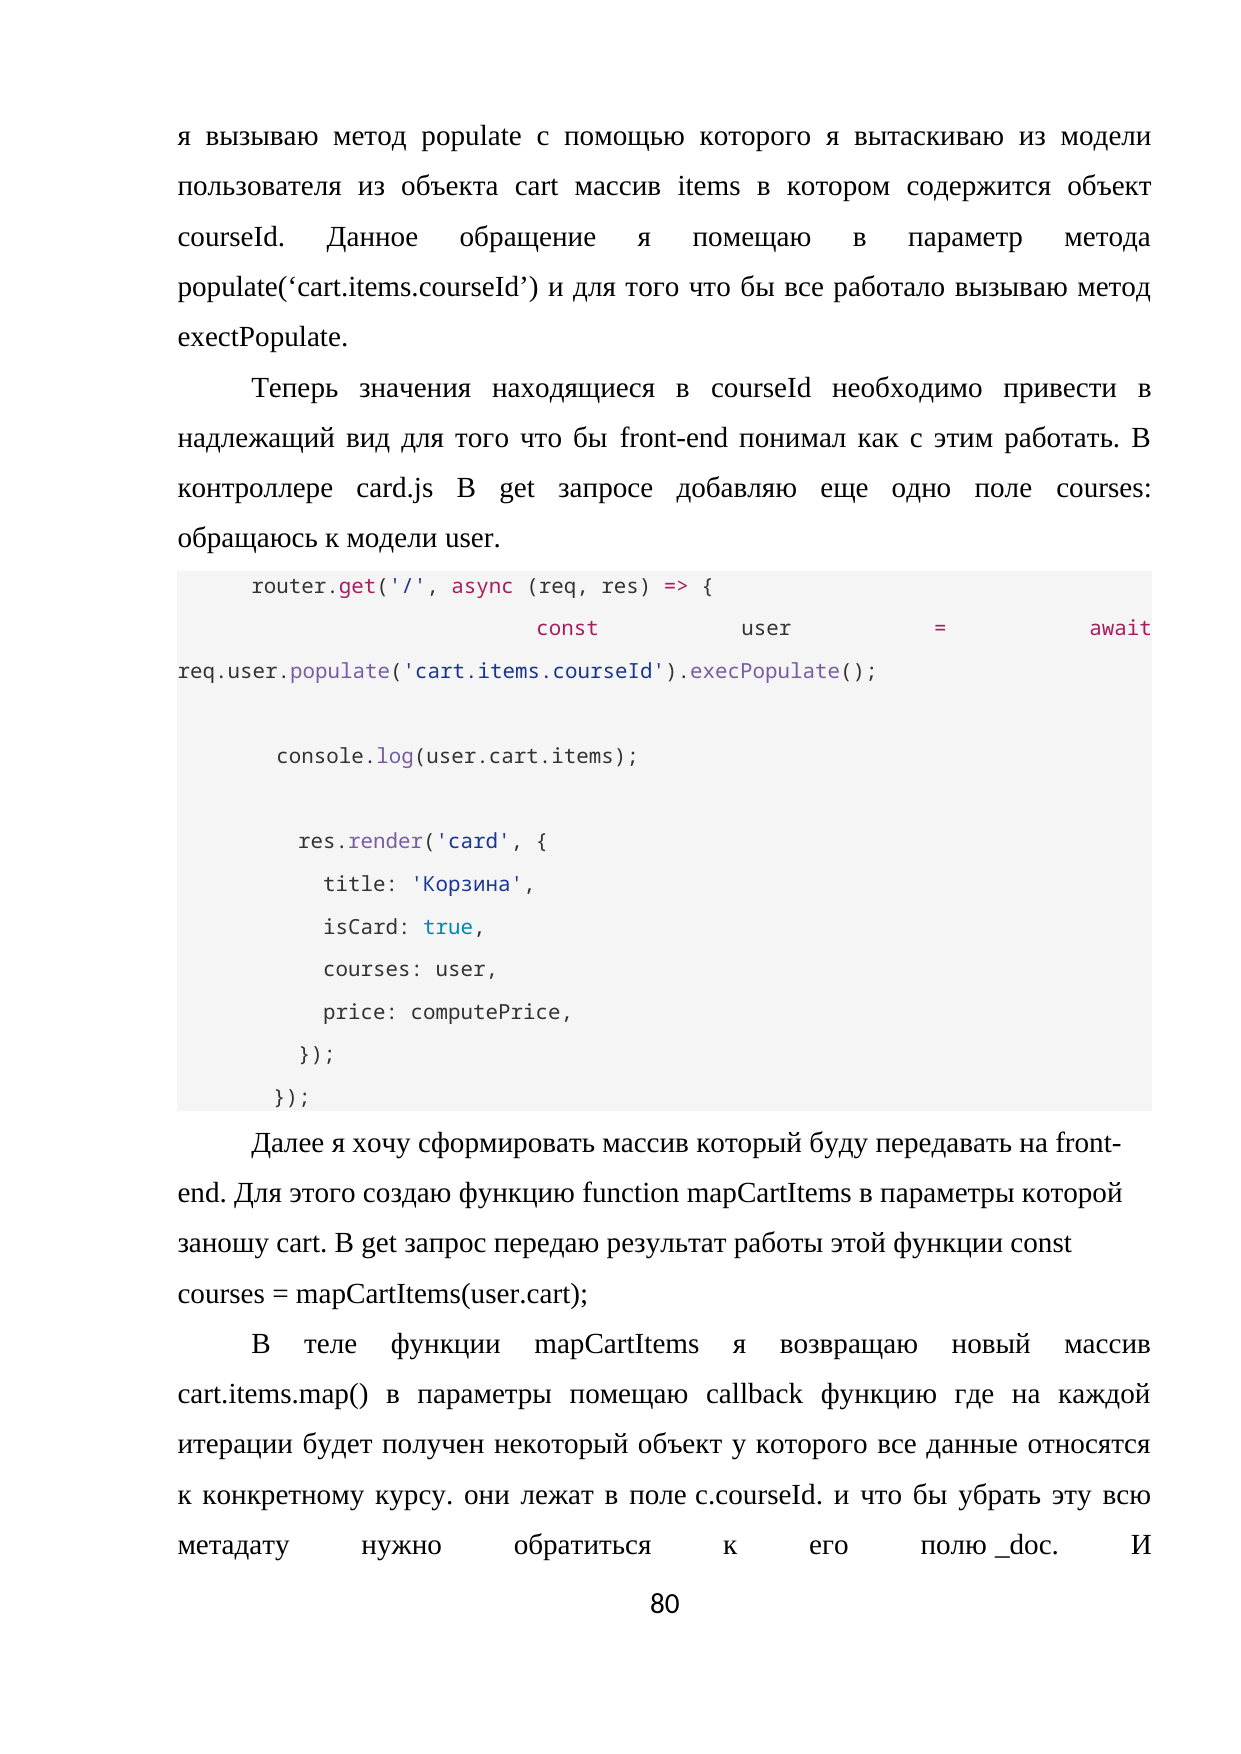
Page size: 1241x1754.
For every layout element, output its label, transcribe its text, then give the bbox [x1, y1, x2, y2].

text isCard: true, [177, 912, 1152, 940]
text courses: user, [177, 954, 1152, 983]
text const user = await req.user.populate('cart.items.courseId').execPopulate(); [177, 613, 1152, 684]
text res.render('card', { [177, 827, 1152, 855]
text Далее я хочу сформировать массив который буду передавать на front-end. Для этого создаю функцию function mapCartItems в параметры которой заношу cart. В get запрос передаю результат работы этой функции const courses = mapCartItems(user.cart); [177, 1125, 1152, 1309]
text title: 'Корзина', [177, 869, 1152, 898]
text console.log(user.cart.items); [177, 741, 1152, 770]
text router.get('/', async (req, res) => { [177, 571, 1152, 599]
text }); [177, 1082, 1152, 1111]
text price: computePrice, [177, 997, 1152, 1025]
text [177, 118, 1152, 353]
text Теперь значения находящиеся в courseId необходимо привести в надлежащий вид для того что бы front-end понимал как с этим работать. В контроллере card.js В get запросе добавляю еще одно поле courses: обращаюсь к модели user. [177, 370, 1152, 554]
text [177, 1326, 1152, 1561]
text }); [177, 1039, 1152, 1068]
